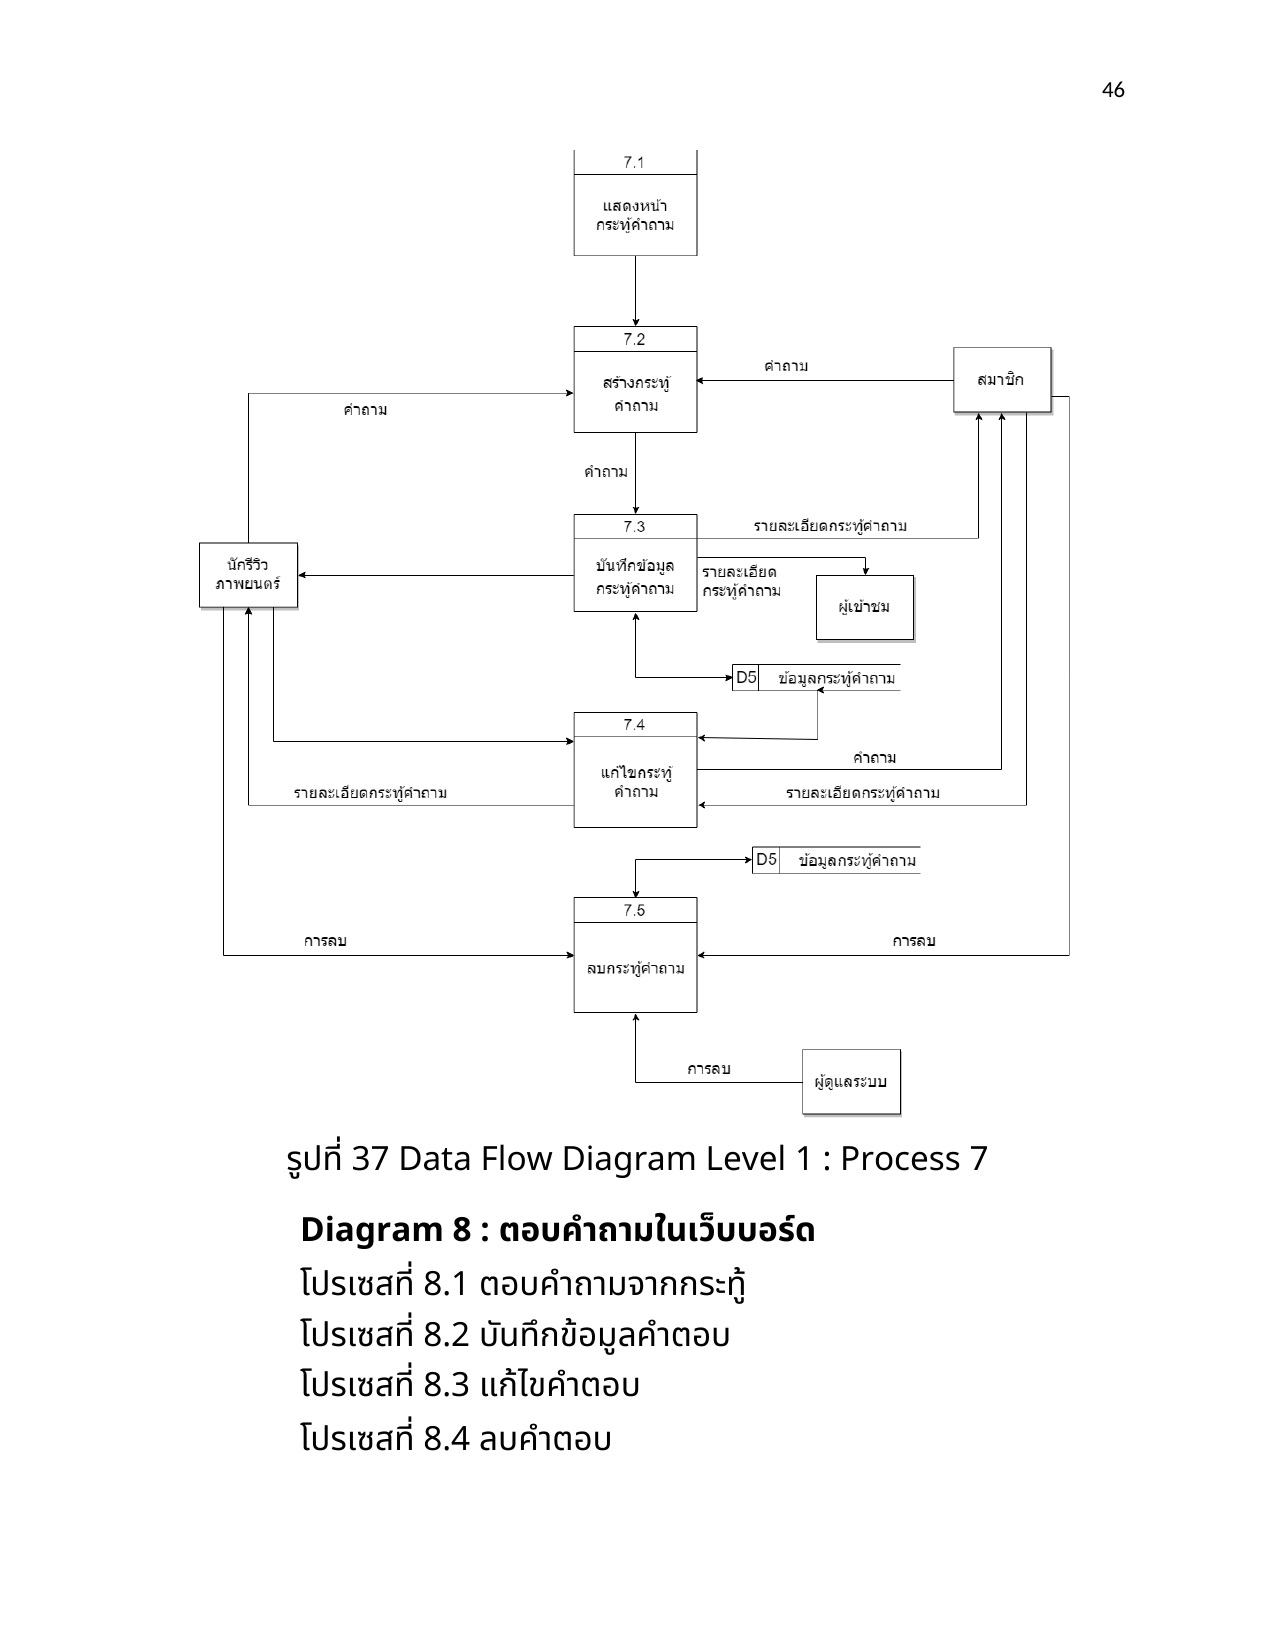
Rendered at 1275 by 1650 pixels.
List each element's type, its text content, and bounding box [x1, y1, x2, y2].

text โปรเซสที่ 8.4 ลบคำตอบ [300, 1415, 1125, 1465]
text โปรเซสที่ 8.1 ตอบคำถามจากกระทู้ [300, 1260, 1125, 1310]
text รูปที่ 37 Data Flow Diagram Level 1 : Process 7 [150, 1135, 1125, 1185]
text โปรเซสที่ 8.3 แก้ไขคำตอบ [300, 1361, 1125, 1412]
text Diagram 8 : ตอบคำถามในเว็บบอร์ด [300, 1206, 1125, 1257]
text โปรเซสที่ 8.2 บันทึกข้อมูลคำตอบ [300, 1310, 1125, 1361]
picture [199, 150, 1077, 1118]
